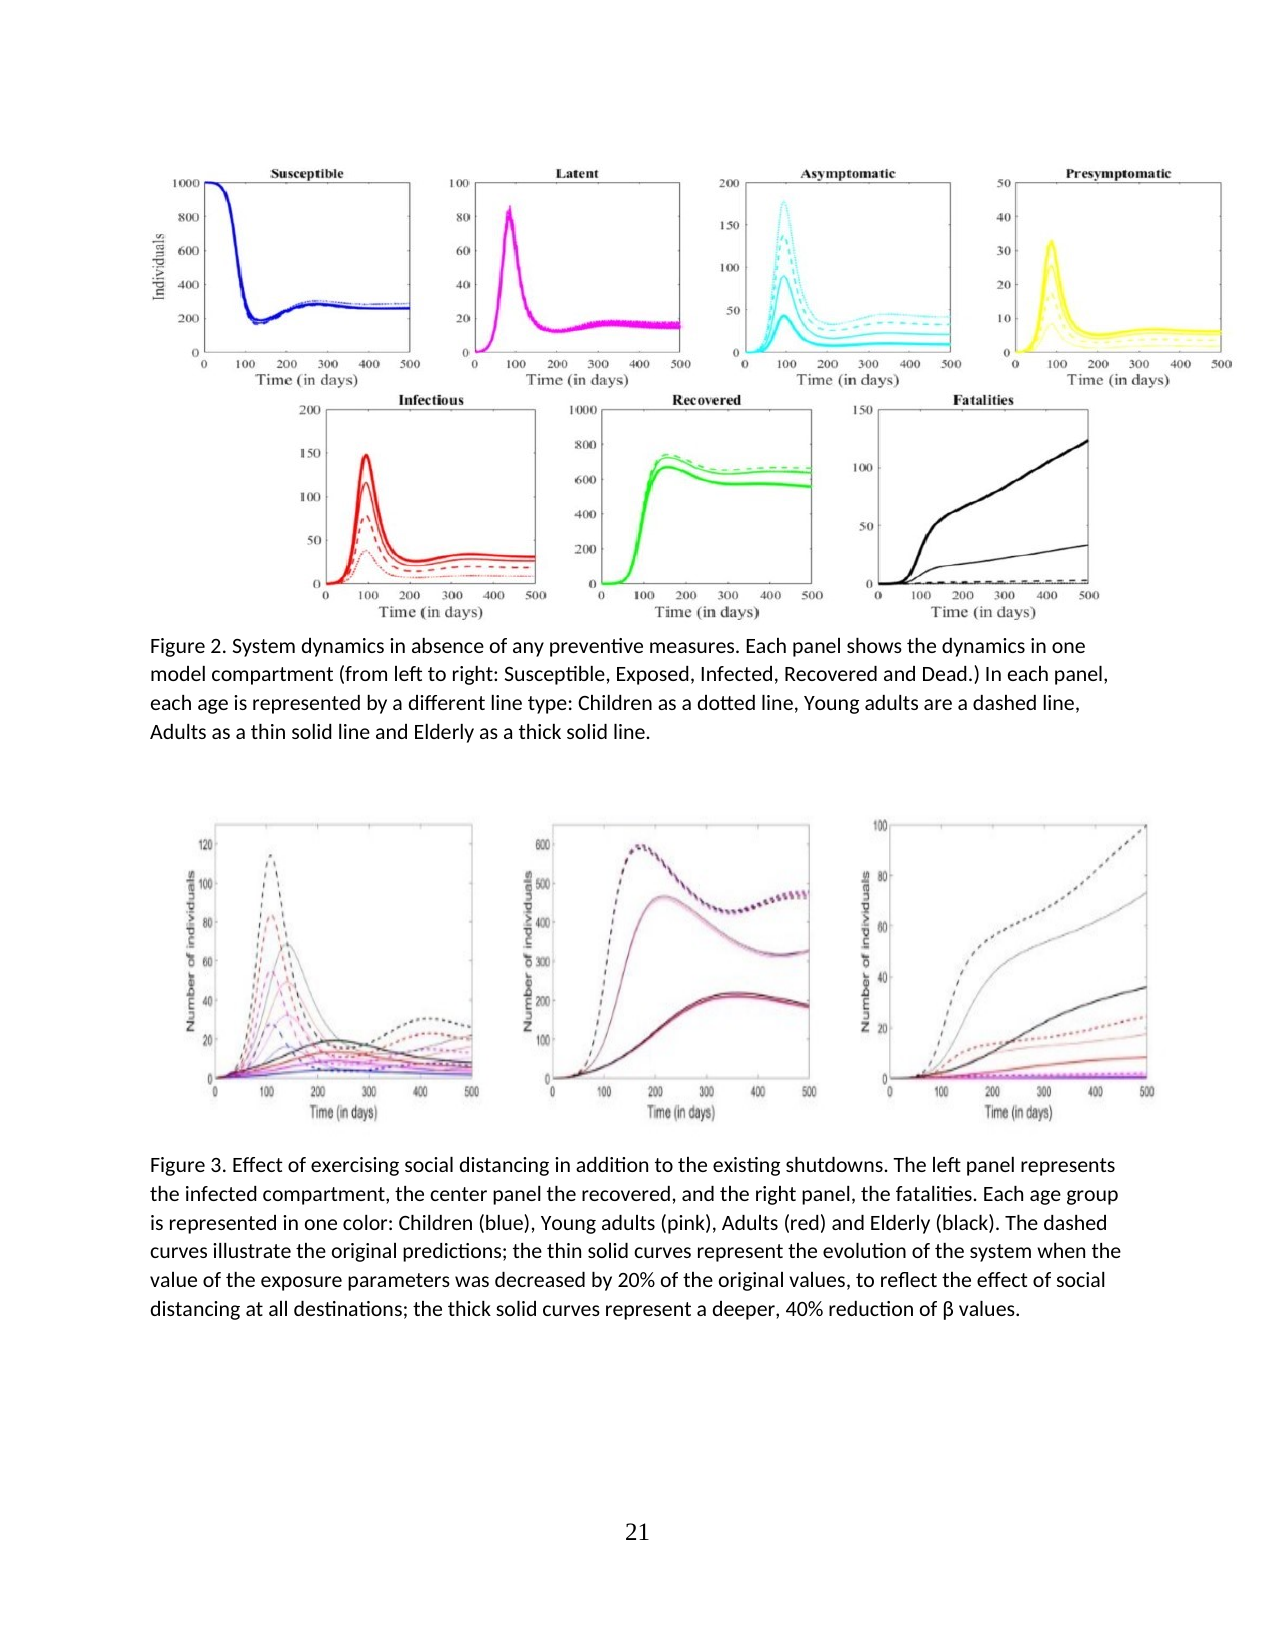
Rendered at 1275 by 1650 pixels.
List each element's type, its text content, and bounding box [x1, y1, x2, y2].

picture [150, 763, 1233, 1150]
picture [150, 150, 1246, 630]
text Figure 3. Effect of exercising social distancing in addition to the existing shutdowns. The left panel represents the infected compartment, the center panel the recovered, and the right panel, the fatalities. Each age group is represented in one color: Children (blue), Young adults (pink), Adults (red) and Elderly (black). The dashed curves illustrate the original predictions; the thin solid curves represent the evolution of the system when the value of the exposure parameters was decreased by 20% of the original values, to reflect the effect of social distancing at all destinations; the thick solid curves represent a deeper, 40% reduction of β values. [150, 1150, 1125, 1322]
text Figure 2. System dynamics in absence of any preventive measures. Each panel shows the dynamics in one model compartment (from left to right: Susceptible, Exposed, Infected, Recovered and Dead.) In each panel, each age is represented by a different line type: Children as a dotted line, Young adults are a dashed line, Adults as a thin solid line and Elderly as a thick solid line. [150, 630, 1125, 745]
